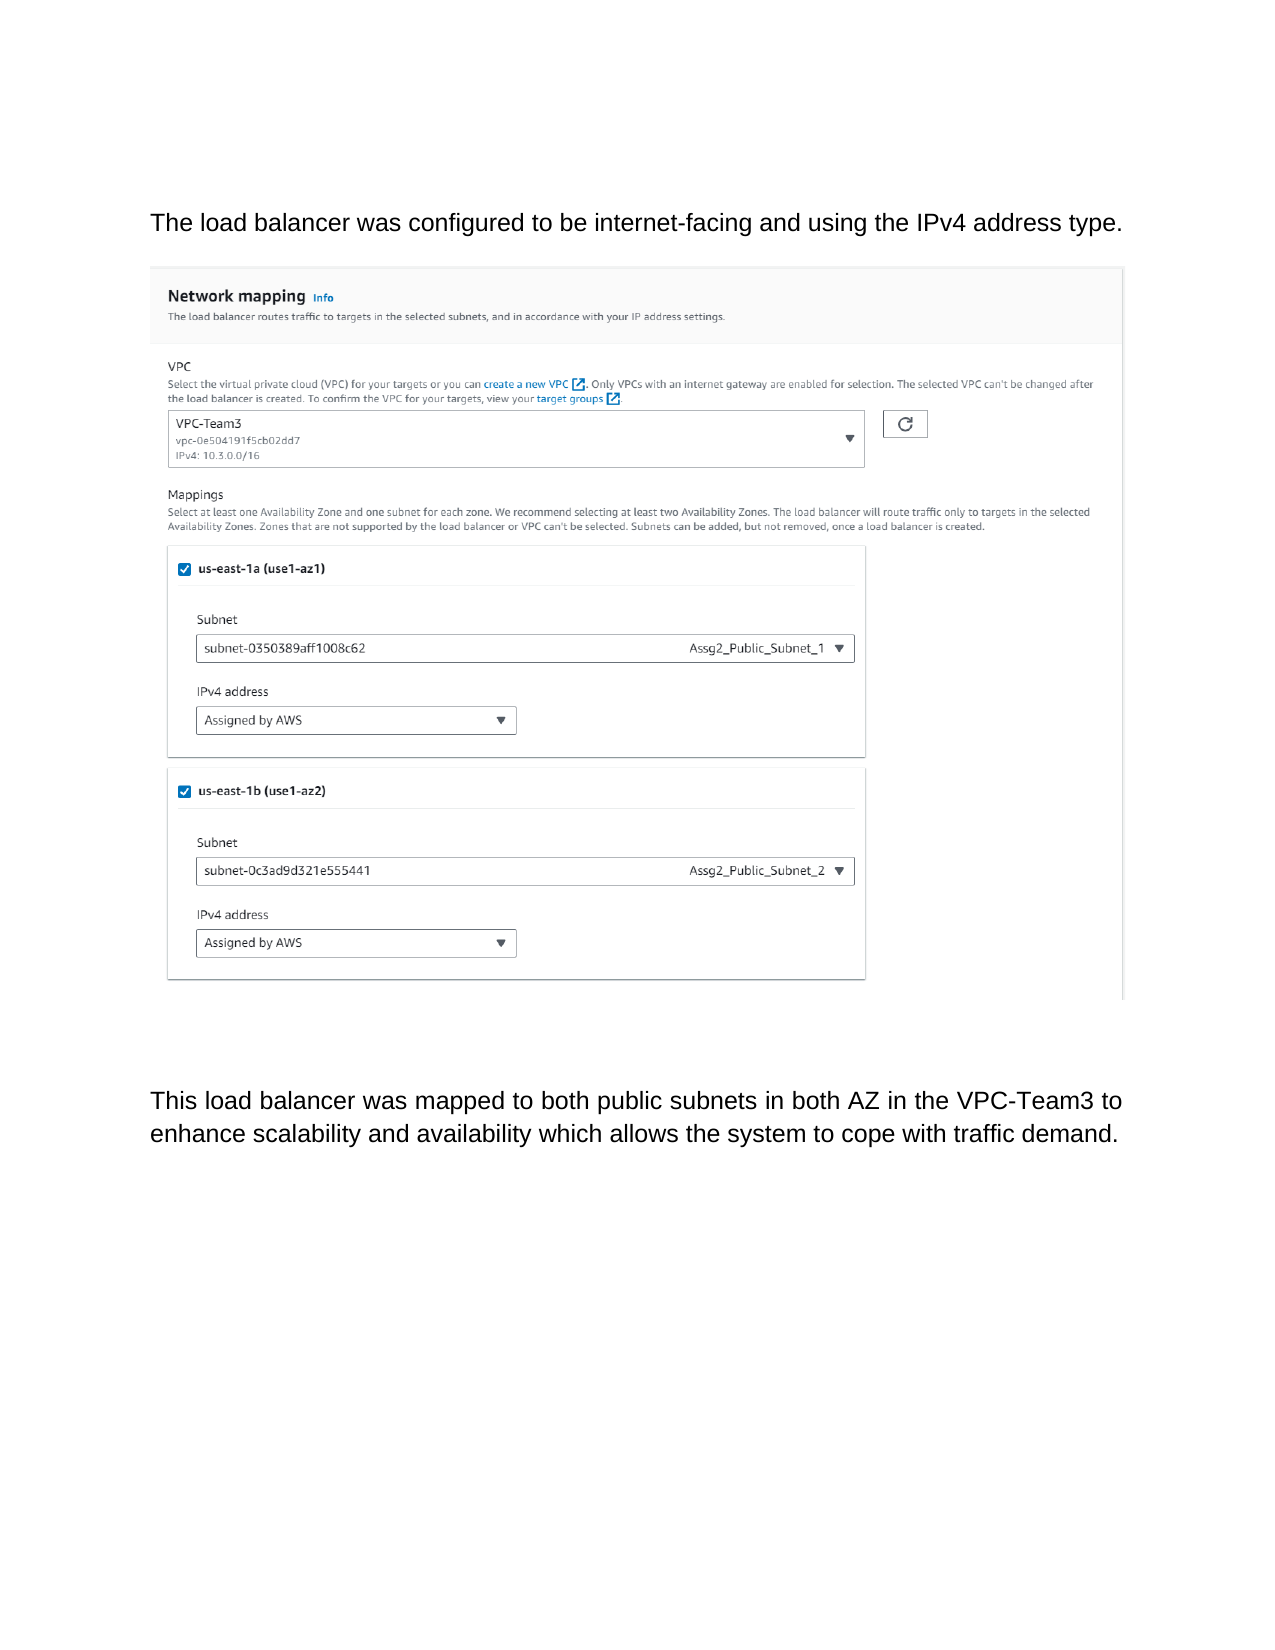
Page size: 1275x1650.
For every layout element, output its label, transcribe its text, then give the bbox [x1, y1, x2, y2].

picture [150, 266, 1125, 1000]
text This load balancer was mapped to both public subnets in both AZ in the VPC-Team3 to enhance scalability and availability which allows the system to cope with traffic demand. [150, 1086, 1125, 1148]
text The load balancer was configured to be internet-facing and using the IPv4 address type. [150, 208, 1125, 237]
